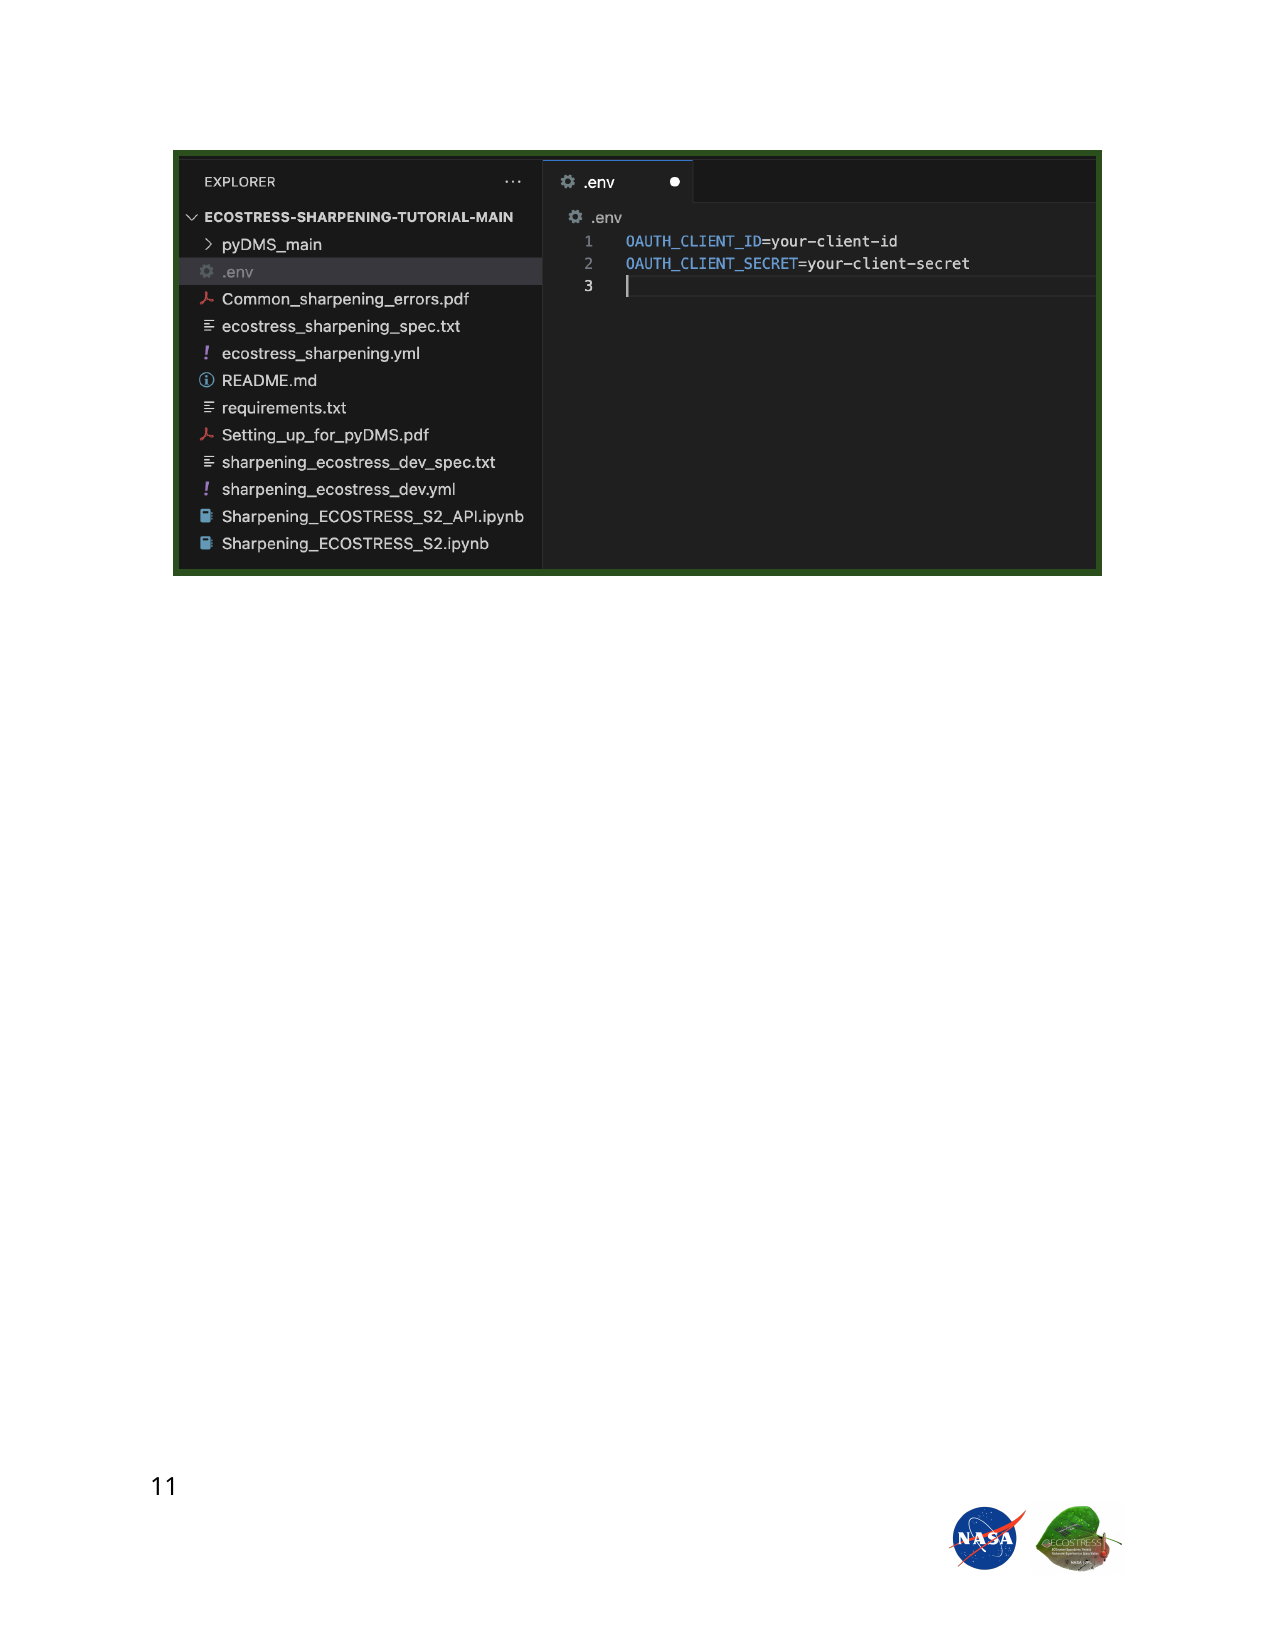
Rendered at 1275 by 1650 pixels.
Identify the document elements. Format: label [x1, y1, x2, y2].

picture [946, 1502, 1125, 1575]
picture [179, 156, 1096, 569]
